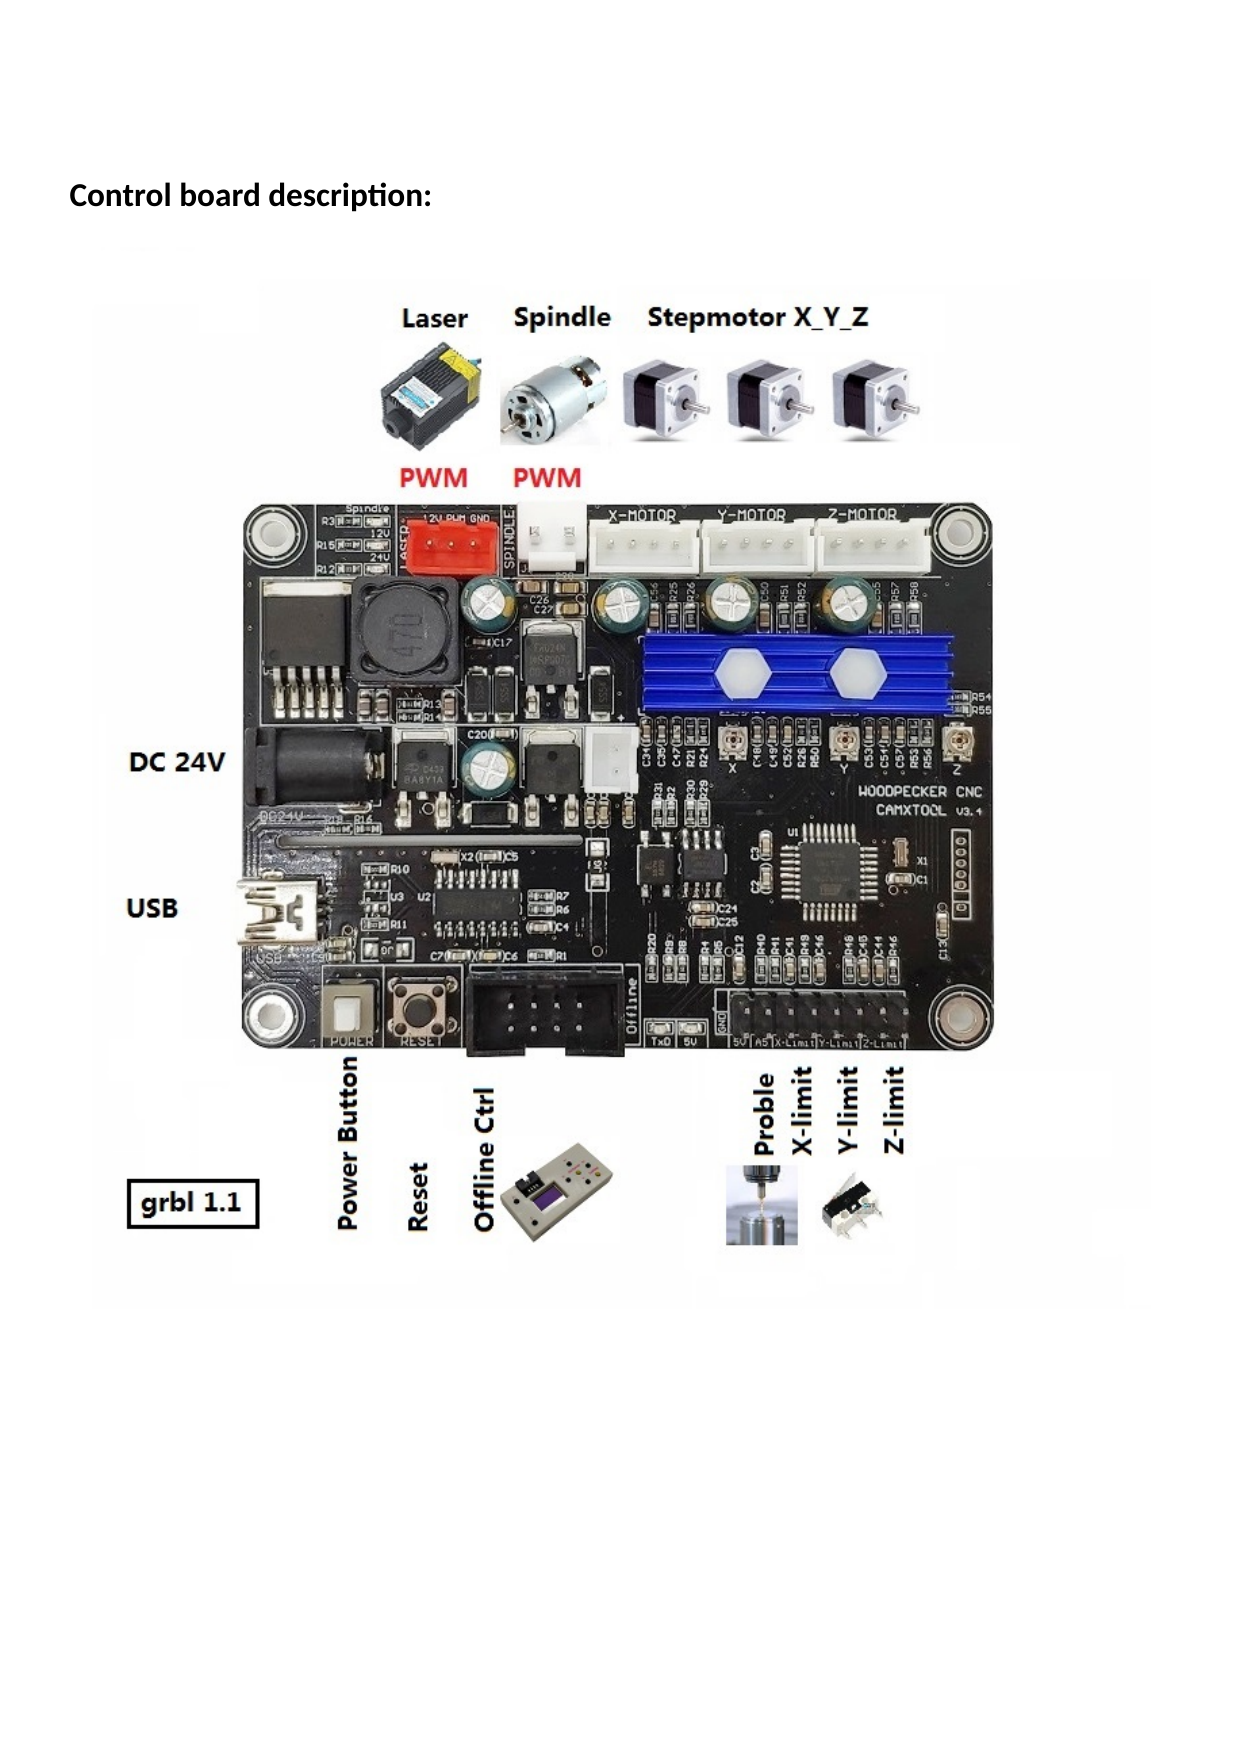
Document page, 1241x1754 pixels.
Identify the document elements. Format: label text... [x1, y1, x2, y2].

text Control board description: [69, 162, 1177, 227]
picture [69, 226, 1151, 1309]
